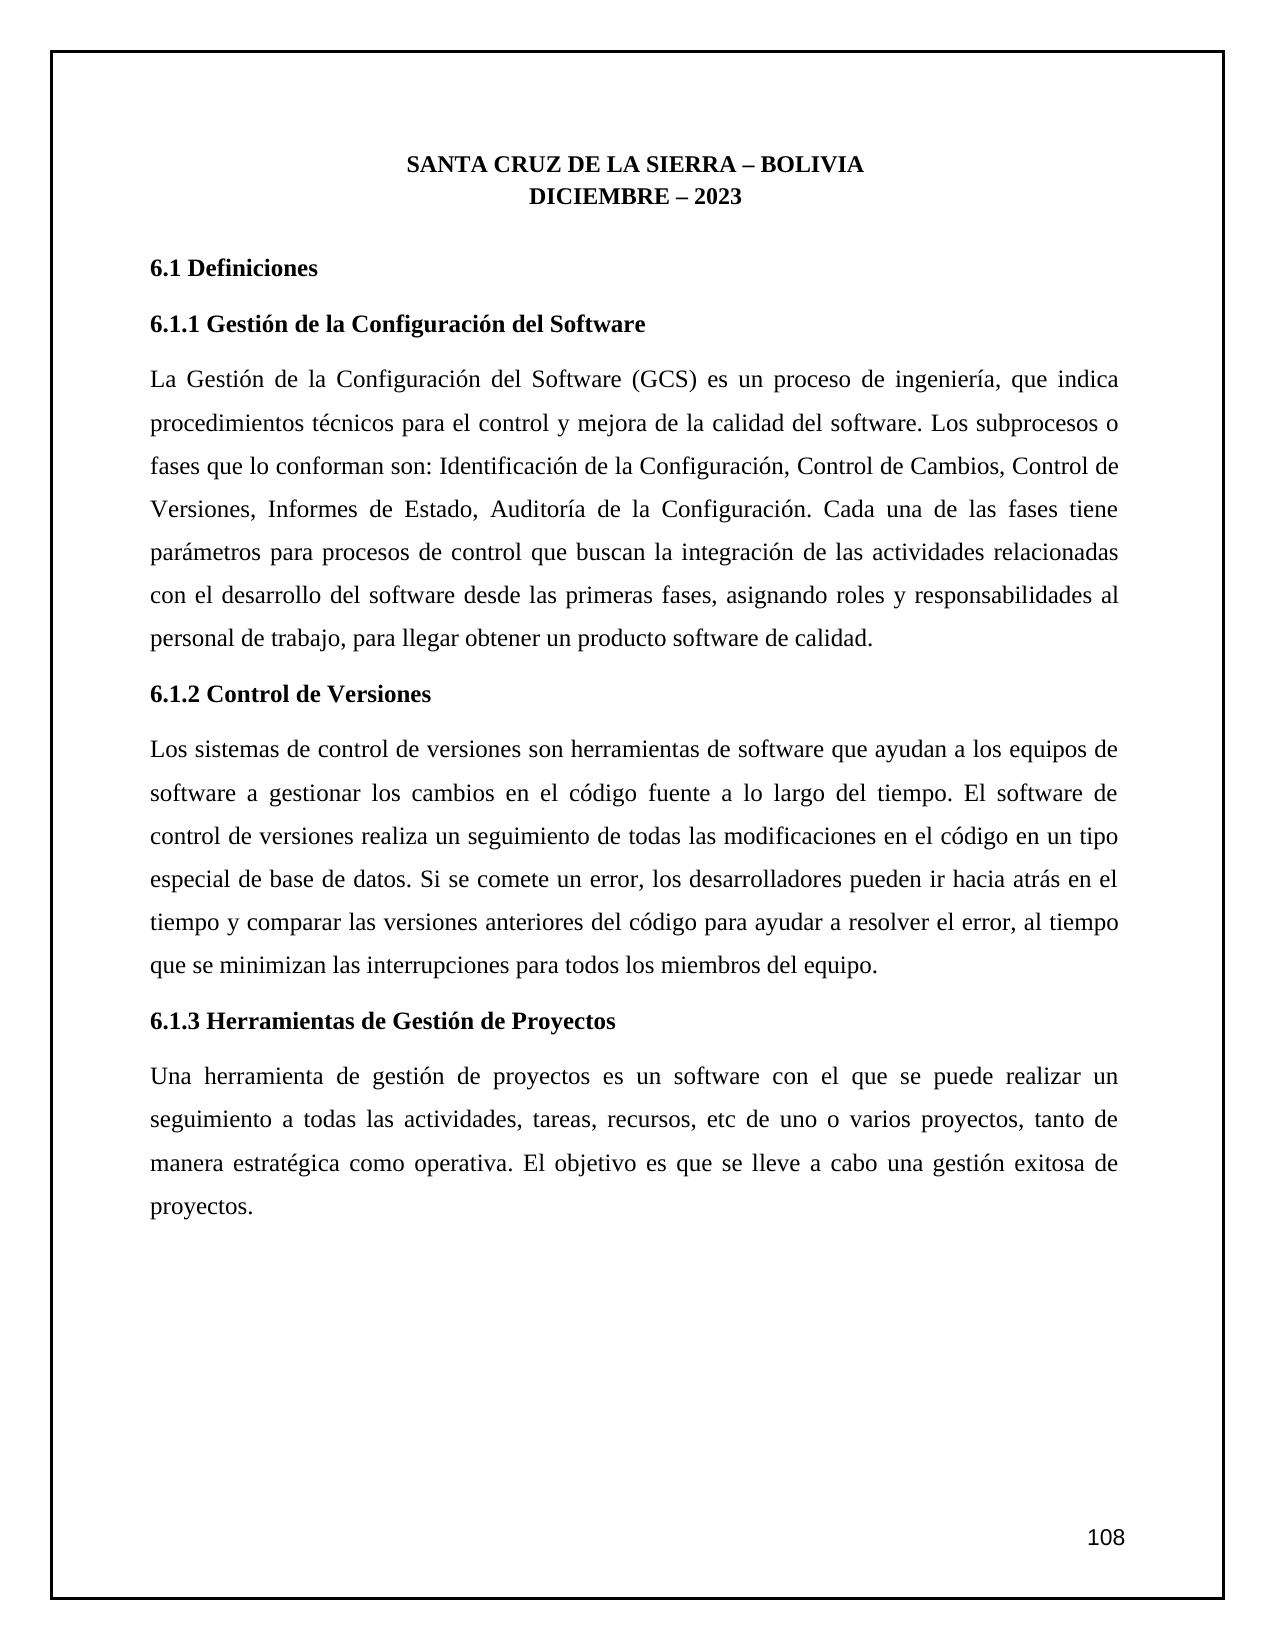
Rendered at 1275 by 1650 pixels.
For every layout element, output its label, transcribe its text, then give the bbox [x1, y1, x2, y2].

subtitle 6.1 Definiciones [150, 253, 1125, 282]
text La Gestión de la Configuración del Software (GCS) es un proceso de ingeniería, que indica procedimientos técnicos para el control y mejora de la calidad del software. Los subprocesos o fases que lo conforman son: Identificación de la Configuración, Control de Cambios, Control de Versiones, Informes de Estado, Auditoría de la Configuración. Cada una de las fases tiene parámetros para procesos de control que buscan la integración de las actividades relacionadas con el desarrollo del software desde las primeras fases, asignando roles y responsabilidades al personal de trabajo, para llegar obtener un producto software de calidad. [150, 364, 1120, 652]
subtitle 6.1.2 Control de Versiones [150, 679, 1125, 708]
text DICIEMBRE – 2023 [152, 182, 1119, 209]
subtitle 6.1.1 Gestión de la Configuración del Software [150, 309, 1125, 338]
subtitle 6.1.3 Herramientas de Gestión de Proyectos [150, 1006, 1125, 1034]
text SANTA CRUZ DE LA SIERRA – BOLIVIA [152, 150, 1119, 178]
text Los sistemas de control de versiones son herramientas de software que ayudan a los equipos de software a gestionar los cambios en el código fuente a lo largo del tiempo. El software de control de versiones realiza un seguimiento de todas las modificaciones en el código en un tipo especial de base de datos. Si se comete un error, los desarrolladores pueden ir hacia atrás en el tiempo y comparar las versiones anteriores del código para ayudar a resolver el error, al tiempo que se minimizan las interrupciones para todos los miembros del equipo. [150, 734, 1120, 979]
text Una herramienta de gestión de proyectos es un software con el que se puede realizar un seguimiento a todas las actividades, tareas, recursos, etc de uno o varios proyectos, tanto de manera estratégica como operativa. El objetivo es que se lleve a cabo una gestión exitosa de proyectos. [150, 1061, 1120, 1219]
